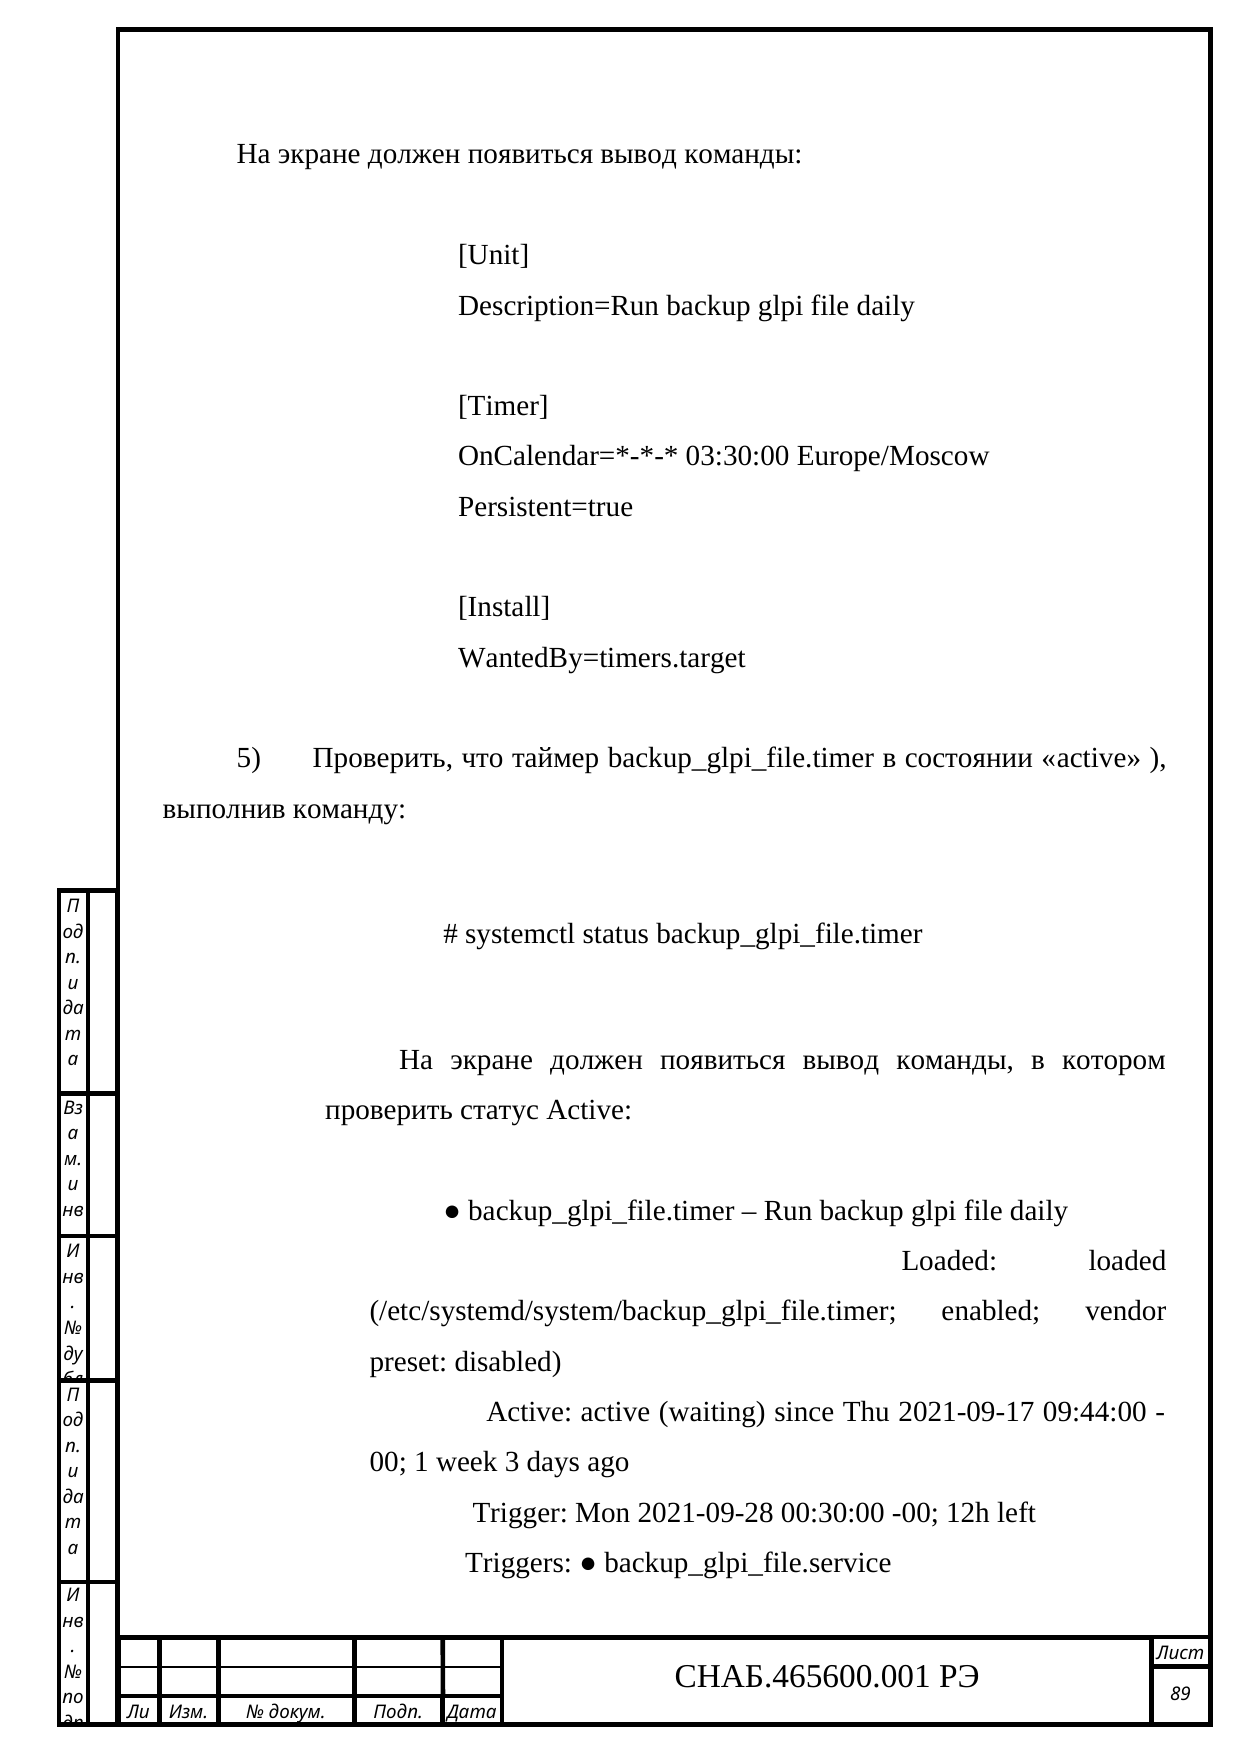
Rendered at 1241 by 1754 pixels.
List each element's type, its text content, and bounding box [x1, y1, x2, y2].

text Description=Run backup glpi file daily [384, 288, 1166, 321]
text Active: active (waiting) since Thu 2021-09-17 09:44:00 -00; 1 week 3 days ago [369, 1394, 1166, 1478]
text # systemctl status backup_glpi_file.timer [369, 916, 1166, 950]
text Triggers: ● backup_glpi_file.service [369, 1545, 1166, 1579]
text OnCalendar=*-*-* 03:30:00 Europe/Moscow [384, 438, 1166, 472]
text [Install] [384, 589, 1166, 623]
text Persistent=true [384, 489, 1166, 522]
text На экране должен появиться вывод команды: [162, 137, 1166, 170]
text WantedBy=timers.target [384, 640, 1166, 673]
text ● backup_glpi_file.timer – Run backup glpi file daily [369, 1193, 1166, 1226]
text Trigger: Mon 2021-09-28 00:30:00 -00; 12h left [369, 1495, 1166, 1528]
text На экране должен появиться вывод команды, в котором проверить статус Active: [325, 1042, 1166, 1126]
list Проверить, что таймер backup_glpi_file.timer в состоянии «active» ), выполнив команду: [162, 740, 1166, 824]
text Loaded: loaded (/etc/systemd/system/backup_glpi_file.timer; enabled; vendor preset: disabled) [369, 1243, 1166, 1377]
text [Unit] [384, 237, 1166, 271]
text [Timer] [384, 388, 1166, 422]
